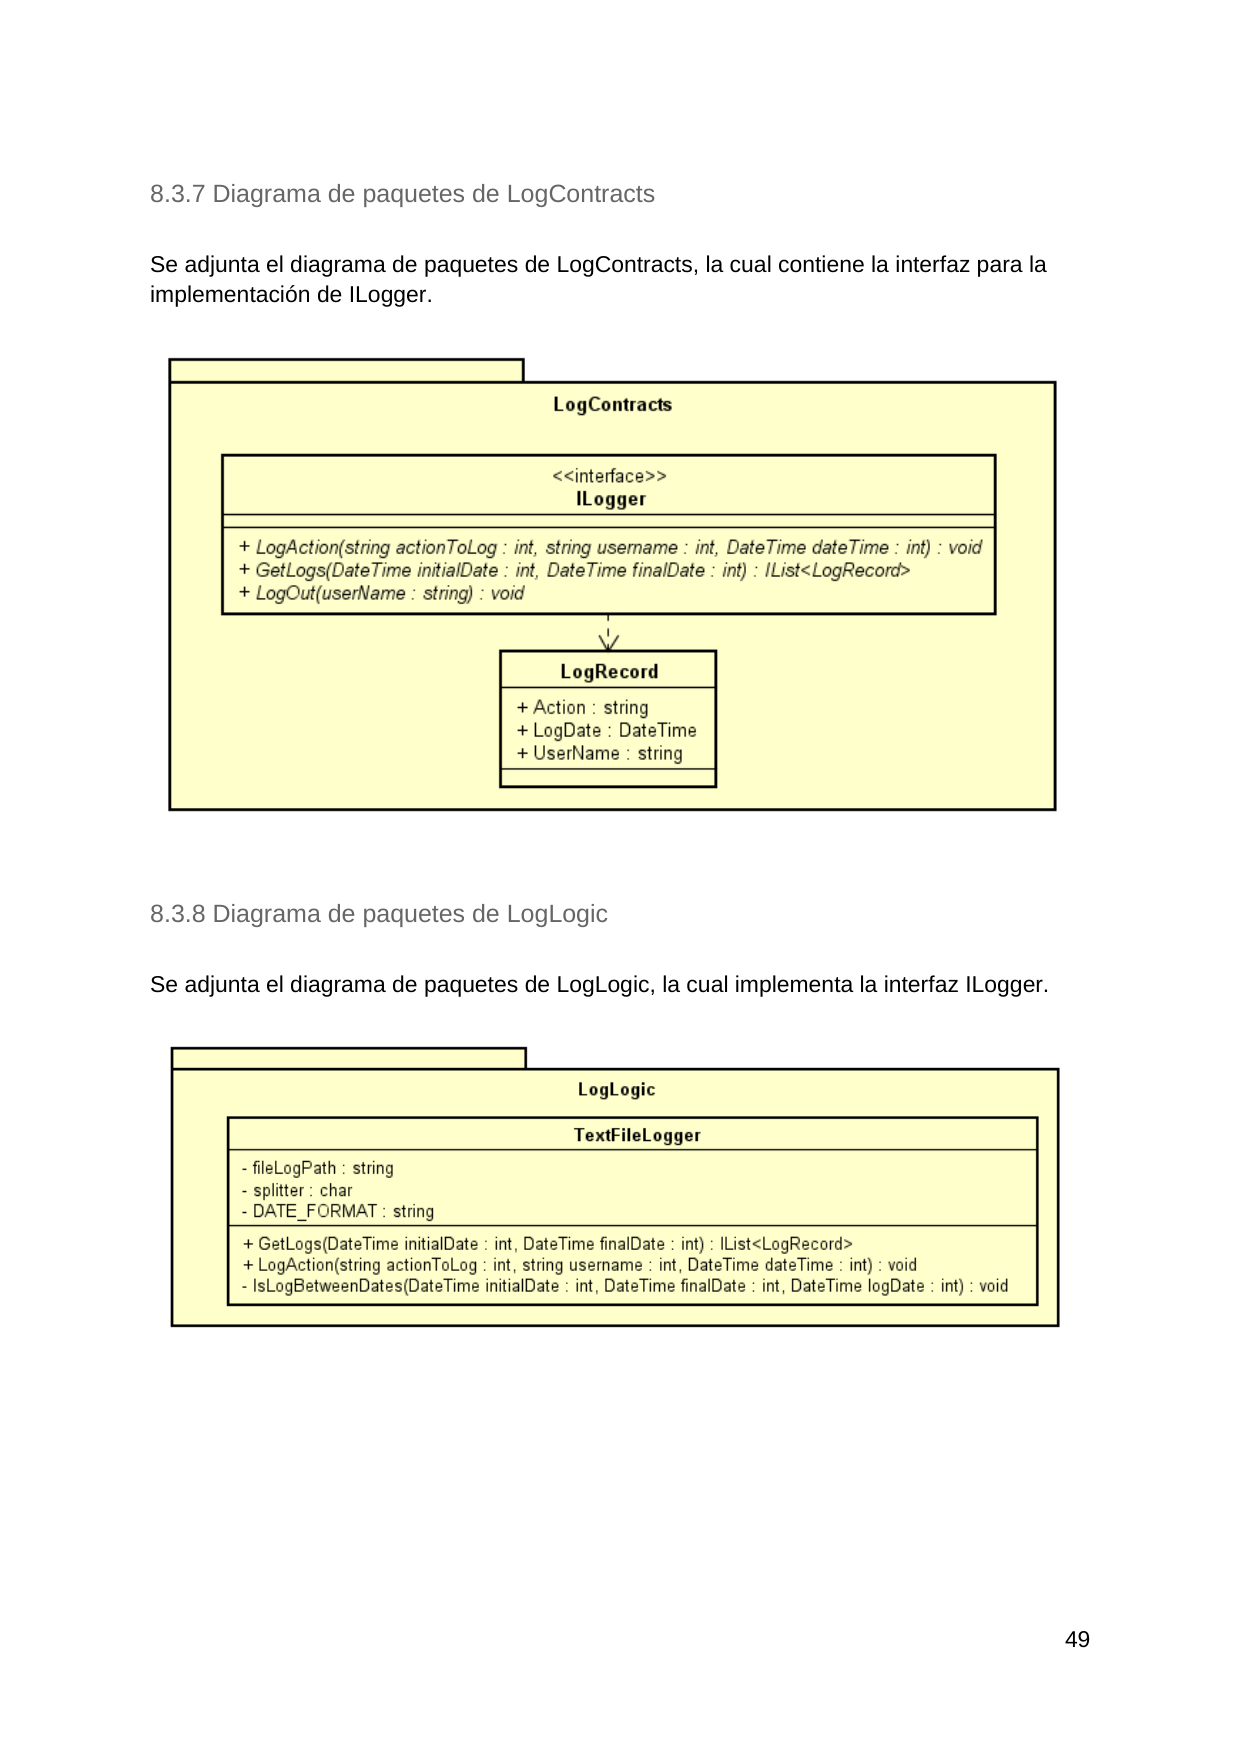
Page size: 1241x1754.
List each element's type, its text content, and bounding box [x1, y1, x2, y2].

picture [150, 344, 1091, 837]
subtitle 8.3.7 Diagrama de paquetes de LogContracts [150, 179, 1090, 208]
subtitle Se adjunta el diagrama de paquetes de LogContracts, la cual contiene la interfaz para la implementación de ILogger. [150, 251, 1090, 307]
picture [150, 1034, 1091, 1356]
subtitle Se adjunta el diagrama de paquetes de LogLogic, la cual implementa la interfaz ILogger. [150, 971, 1090, 997]
subtitle 8.3.8 Diagrama de paquetes de LogLogic [150, 899, 1090, 928]
